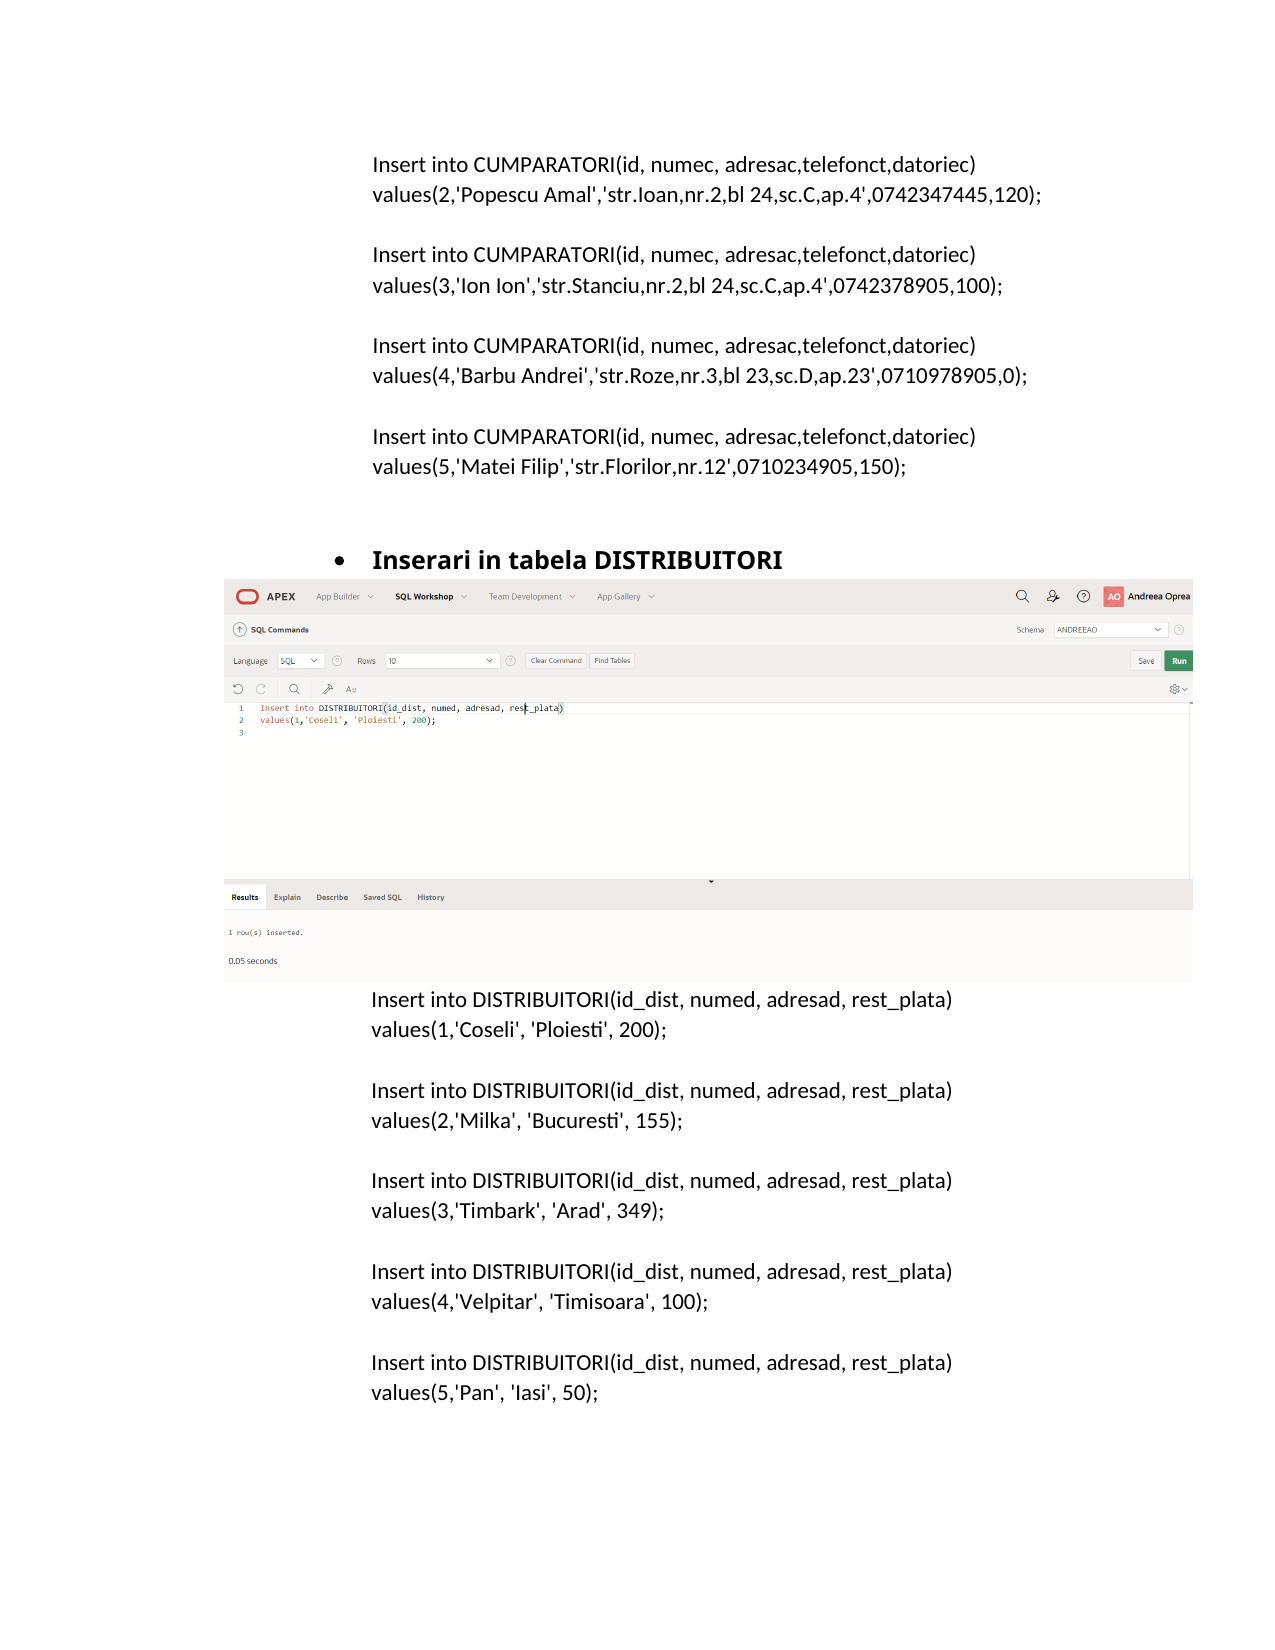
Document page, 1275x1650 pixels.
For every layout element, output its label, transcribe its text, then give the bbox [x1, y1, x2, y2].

list Insert into DISTRIBUITORI(id_dist, numed, adresad, rest_plata) [371, 1257, 1125, 1285]
list Insert into DISTRIBUITORI(id_dist, numed, adresad, rest_plata) [371, 1076, 1125, 1104]
list values(2,'Popescu Amal','str.Ioan,nr.2,bl 24,sc.C,ap.4',0742347445,120); [372, 180, 1125, 208]
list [372, 241, 1125, 269]
picture [223, 579, 1193, 983]
list values(5,'Matei Filip','str.Florilor,nr.12',0710234905,150); [372, 452, 1125, 480]
list values(3,'Timbark', 'Arad', 349); [371, 1197, 1125, 1224]
list values(3,'Ion Ion','str.Stanciu,nr.2,bl 24,sc.C,ap.4',0742378905,100); [372, 271, 1125, 299]
list values(4,'Barbu Andrei','str.Roze,nr.3,bl 23,sc.D,ap.23',0710978905,0); [372, 361, 1125, 389]
list values(2,'Milka', 'Bucuresti', 155); [371, 1106, 1125, 1134]
list Insert into CUMPARATORI(id, numec, adresac,telefonct,datoriec) [372, 422, 1125, 450]
list values(1,'Coseli', 'Ploiesti', 200); [371, 1015, 1125, 1043]
list values(5,'Pan', 'Iasi', 50); [371, 1378, 1125, 1406]
list Inserari in tabela DISTRIBUITORI [335, 543, 1125, 577]
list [372, 150, 1125, 178]
list Insert into CUMPARATORI(id, numec, adresac,telefonct,datoriec) [372, 331, 1125, 359]
list Insert into DISTRIBUITORI(id_dist, numed, adresad, rest_plata) [371, 985, 1125, 1013]
list Insert into DISTRIBUITORI(id_dist, numed, adresad, rest_plata) [371, 1166, 1125, 1194]
list values(4,'Velpitar', 'Timisoara', 100); [371, 1287, 1125, 1315]
list Insert into DISTRIBUITORI(id_dist, numed, adresad, rest_plata) [371, 1348, 1125, 1376]
